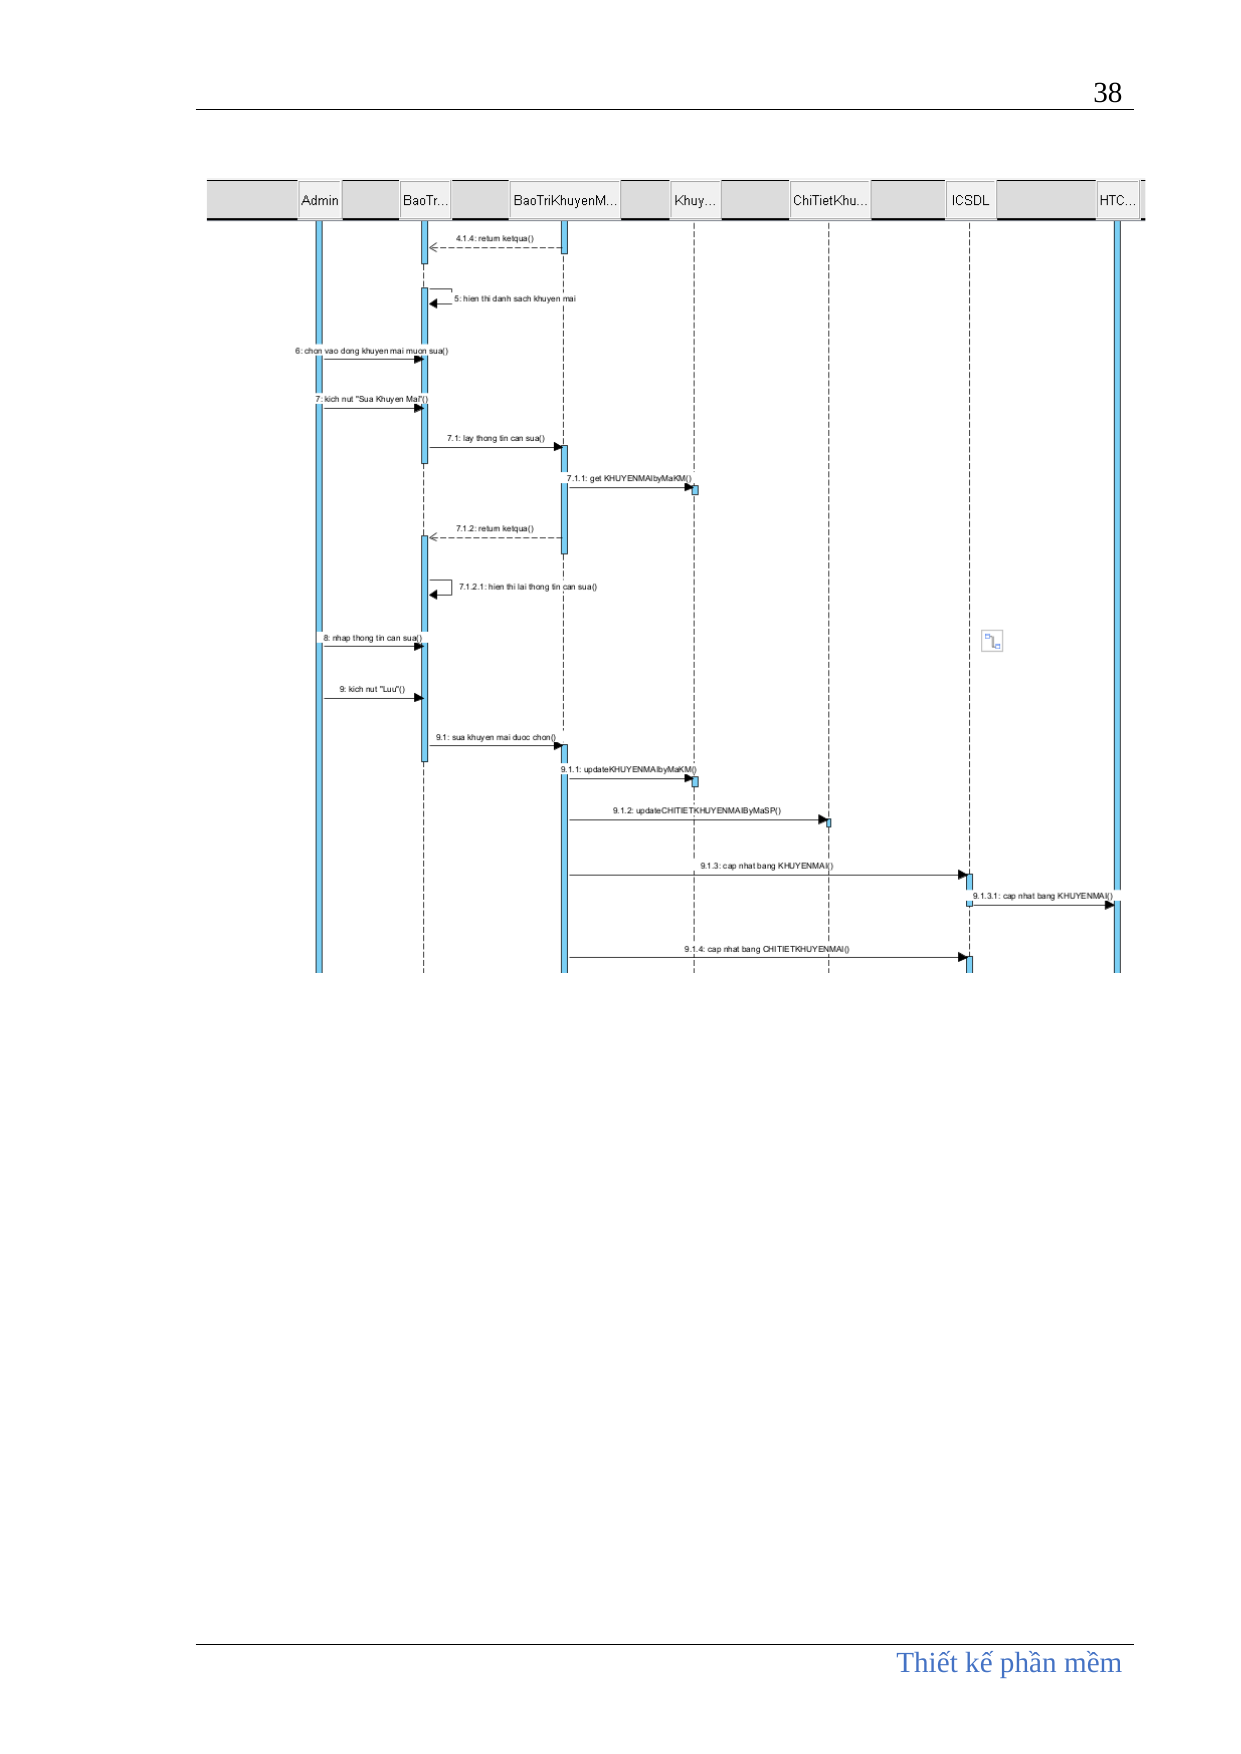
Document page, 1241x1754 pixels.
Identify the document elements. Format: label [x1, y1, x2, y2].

picture [206, 178, 1146, 973]
